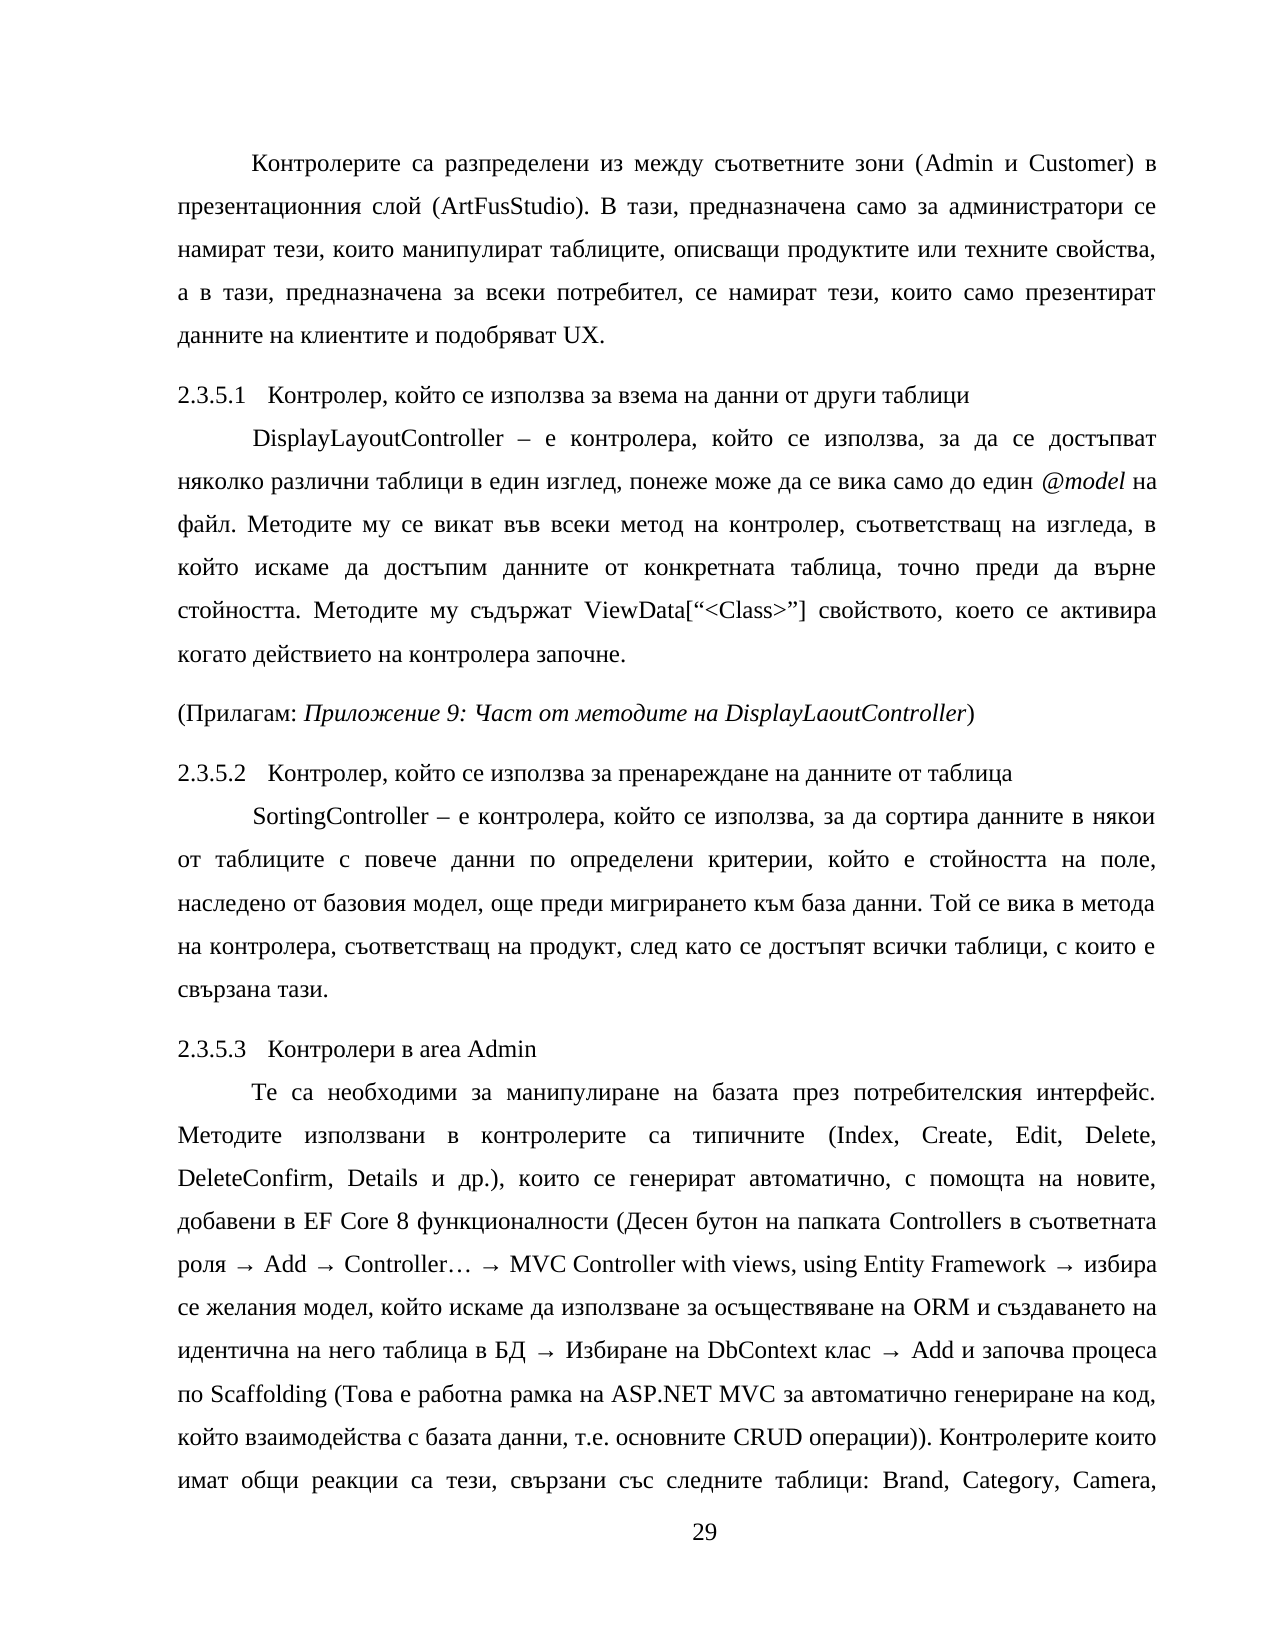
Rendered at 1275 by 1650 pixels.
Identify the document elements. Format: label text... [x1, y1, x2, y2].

subtitle Контролер, който се използва за взема на данни от други таблици [177, 380, 1157, 409]
text (Прилагам: Приложение 9: Част от методите на DisplayLaoutController) [177, 698, 1157, 727]
list SortingController – е контролера, който се използва, за да сортира данните в някои от таблиците с повече данни по определени критерии, който е стойността на поле, наследено от базовия модел, още преди мигрирането към база данни. Той се вика в метода на контролера, съответстващ на продукт, след като се достъпят всички таблици, с които е свързана тази. [177, 801, 1157, 1003]
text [177, 1077, 1157, 1494]
list DisplayLayoutController – е контролера, който се използва, за да се достъпват няколко различни таблици в един изглед, понеже може да се вика само до един @model на файл. Методите му се викат във всеки метод на контролер, съответстващ на изгледа, в който искаме да достъпим данните от конкретната таблица, точно преди да върне стойността. Методите му съдържат ViewData[“<Class>”] свойството, което се активира когато действието на контролера започне. [177, 423, 1157, 667]
subtitle Контролер, който се използва за пренареждане на данните от таблица [177, 758, 1157, 787]
subtitle Контролери в area Admin [177, 1034, 1157, 1062]
text Контролерите са разпределени из между съответните зони (Admin и Customer) в презентационния слой (ArtFusStudio). В тази, предназначена само за администратори се намират тези, които манипулират таблиците, описващи продуктите или техните свойства, а в тази, предназначена за всеки потребител, се намират тези, които само презентират данните на клиентите и подобряват UX. [177, 148, 1157, 349]
